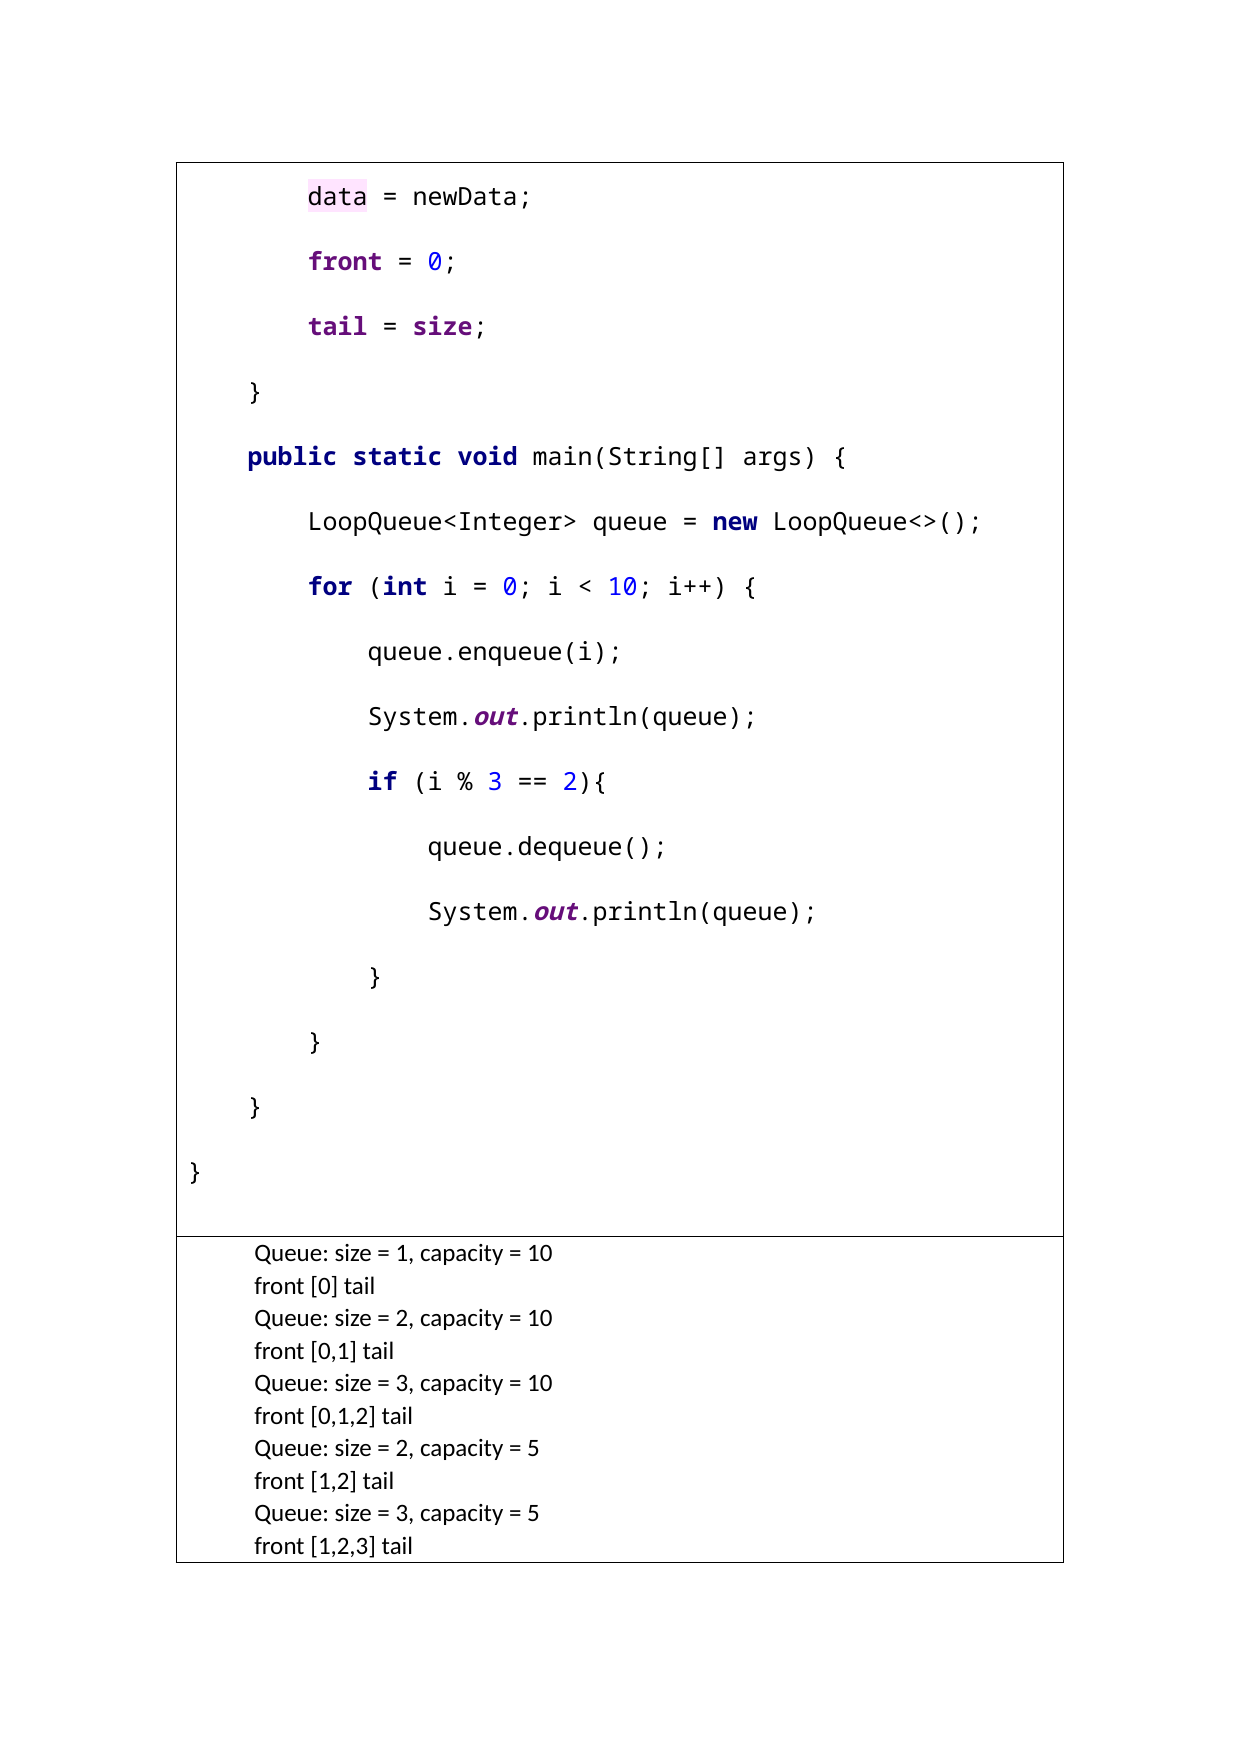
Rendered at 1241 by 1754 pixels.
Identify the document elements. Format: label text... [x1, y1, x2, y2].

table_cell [177, 1237, 1063, 1562]
